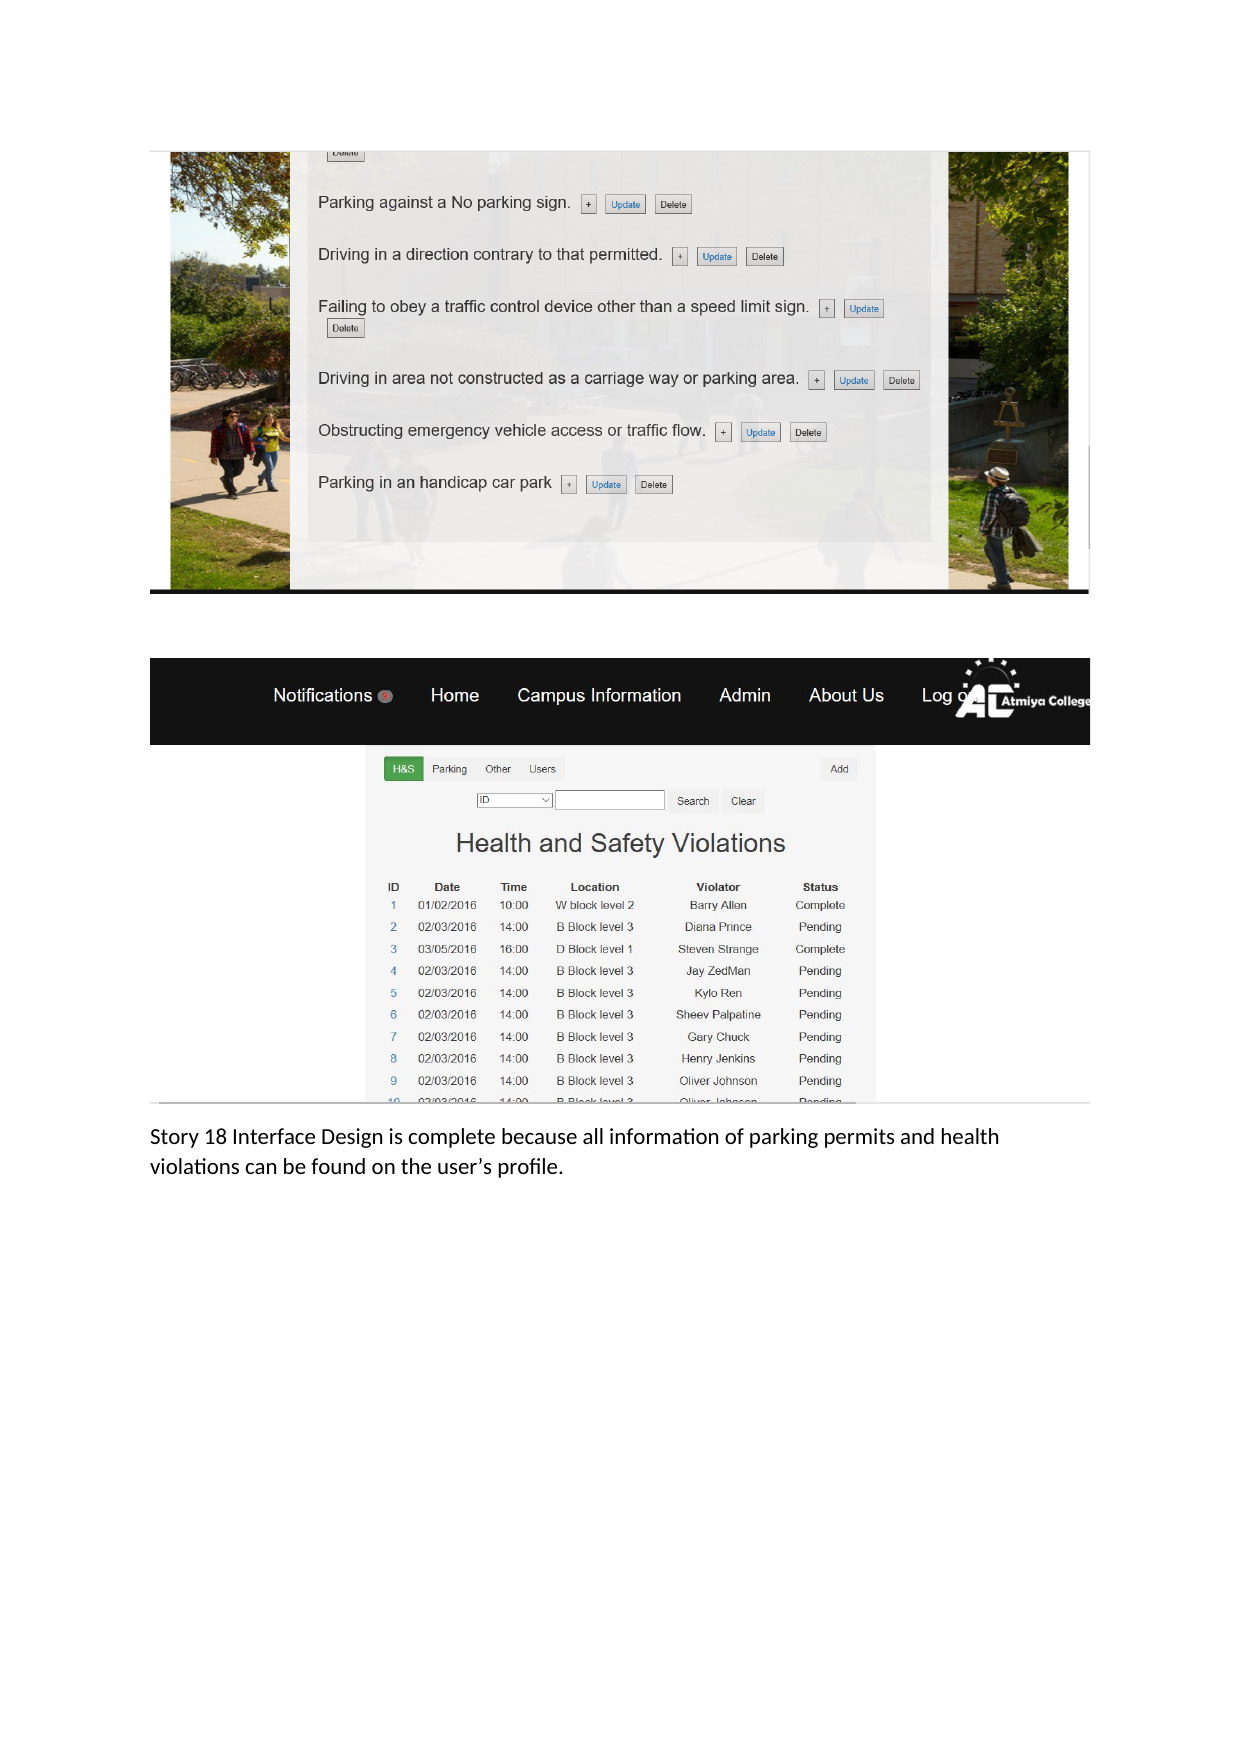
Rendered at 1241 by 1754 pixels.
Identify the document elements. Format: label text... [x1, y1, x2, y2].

picture [150, 150, 1091, 594]
text Story 18 Interface Design is complete because all information of parking permits and health violations can be found on the user’s profile. [150, 1122, 1090, 1180]
picture [150, 658, 1091, 1104]
